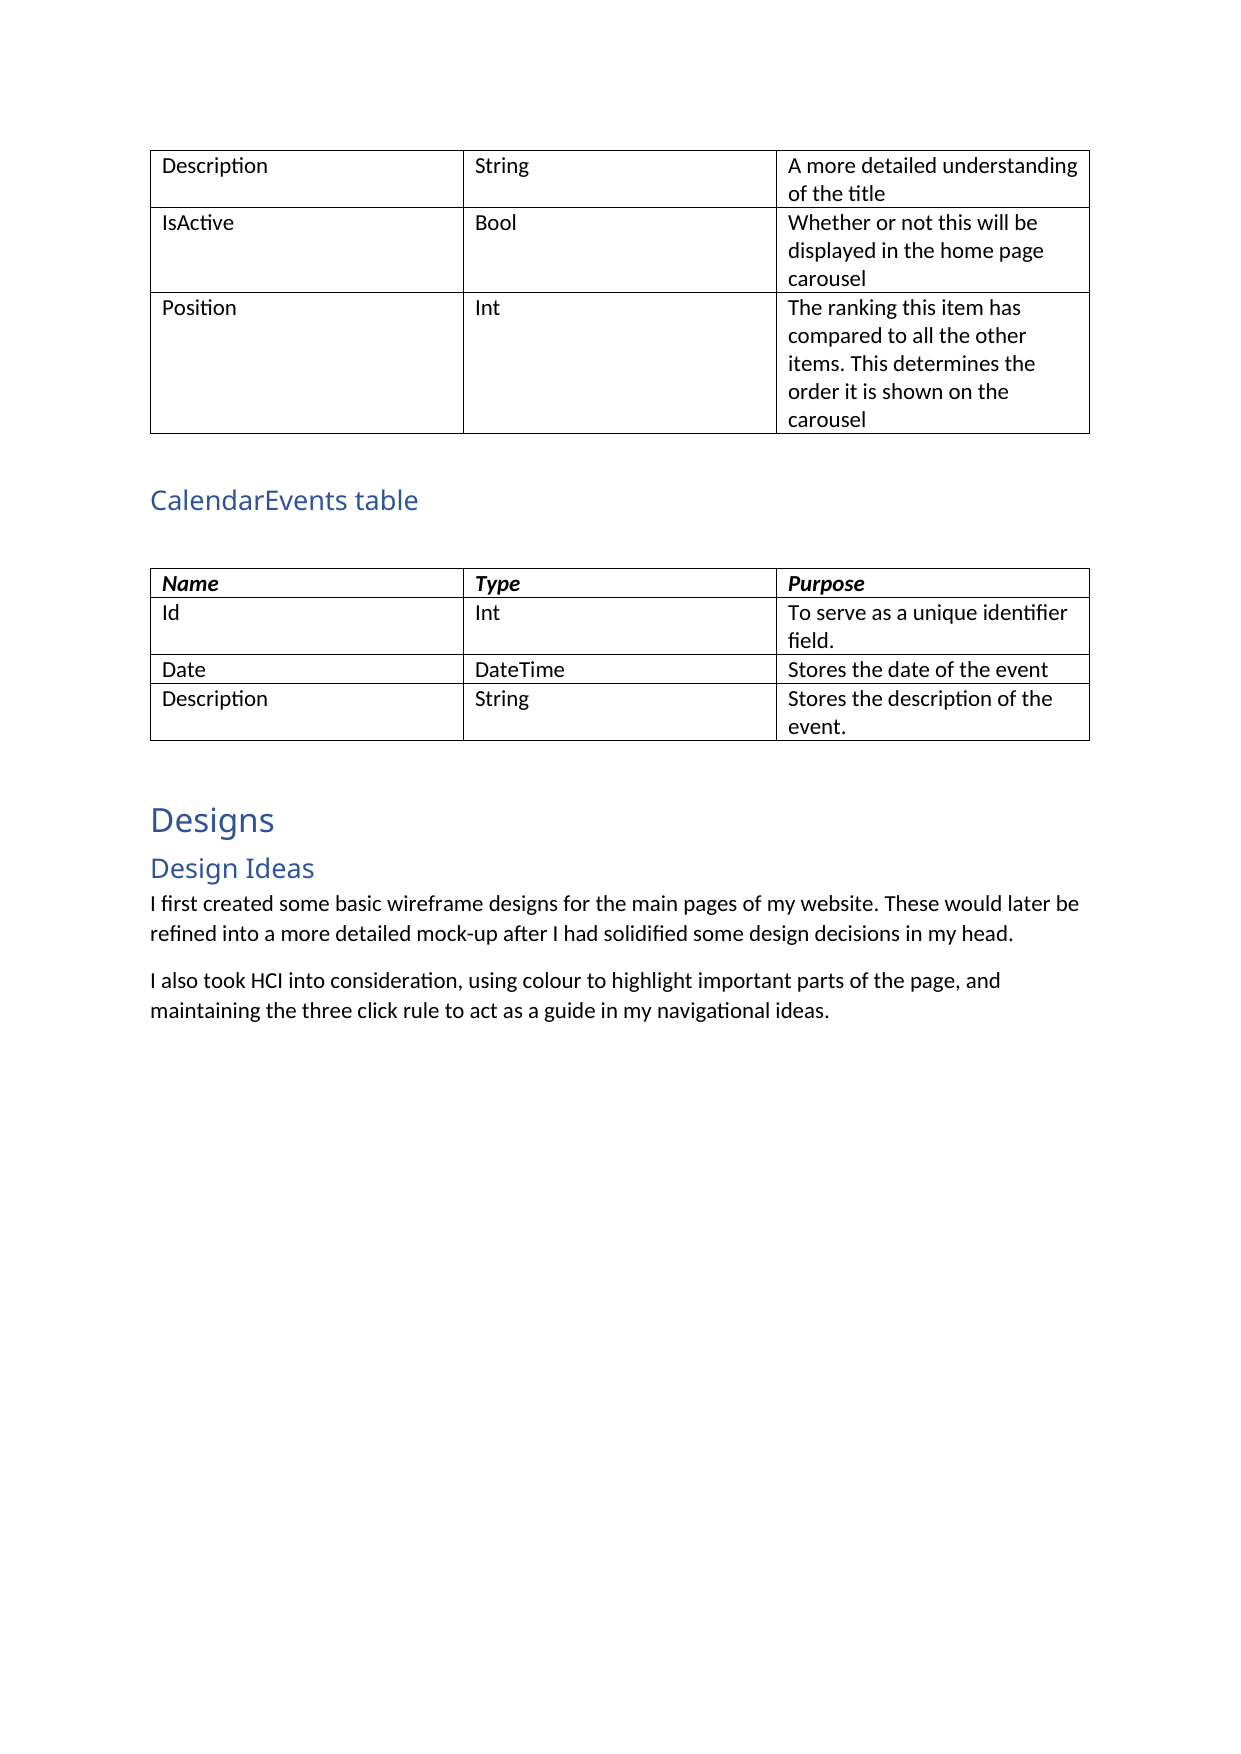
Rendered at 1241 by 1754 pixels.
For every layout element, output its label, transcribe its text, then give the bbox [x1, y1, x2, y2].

subtitle Design Ideas [150, 849, 1090, 886]
table_cell The ranking this item has compared to all the other items. This determines the order it is shown on the carousel [777, 293, 1089, 433]
table_cell Description [151, 684, 463, 740]
table_cell Stores the date of the event [777, 655, 1089, 683]
text I also took HCI into consideration, using colour to highlight important parts of the page, and maintaining the three click rule to act as a guide in my navigational ideas. [150, 966, 1090, 1025]
table_cell Description [151, 151, 463, 207]
table_cell String [464, 151, 776, 207]
table_cell DateTime [464, 655, 776, 683]
table_header Purpose [777, 569, 1089, 597]
table_cell Id [151, 598, 463, 654]
subtitle CalendarEvents table [150, 481, 1090, 518]
table_cell To serve as a unique identifier field. [777, 598, 1089, 654]
subtitle Designs [150, 796, 1090, 842]
table_cell Stores the description of the event. [777, 684, 1089, 740]
table_cell IsActive [151, 208, 463, 292]
table_cell String [464, 684, 776, 740]
table_cell A more detailed understanding of the title [777, 151, 1089, 207]
table_header Name [151, 569, 463, 597]
table_cell Date [151, 655, 463, 683]
table_header Type [464, 569, 776, 597]
text I first created some basic wireframe designs for the main pages of my website. These would later be refined into a more detailed mock-up after I had solidified some design decisions in my head. [150, 889, 1090, 948]
table_cell Bool [464, 208, 776, 292]
table_cell Int [464, 598, 776, 654]
table_cell Position [151, 293, 463, 433]
table_cell Int [464, 293, 776, 433]
table_cell Whether or not this will be displayed in the home page carousel [777, 208, 1089, 292]
